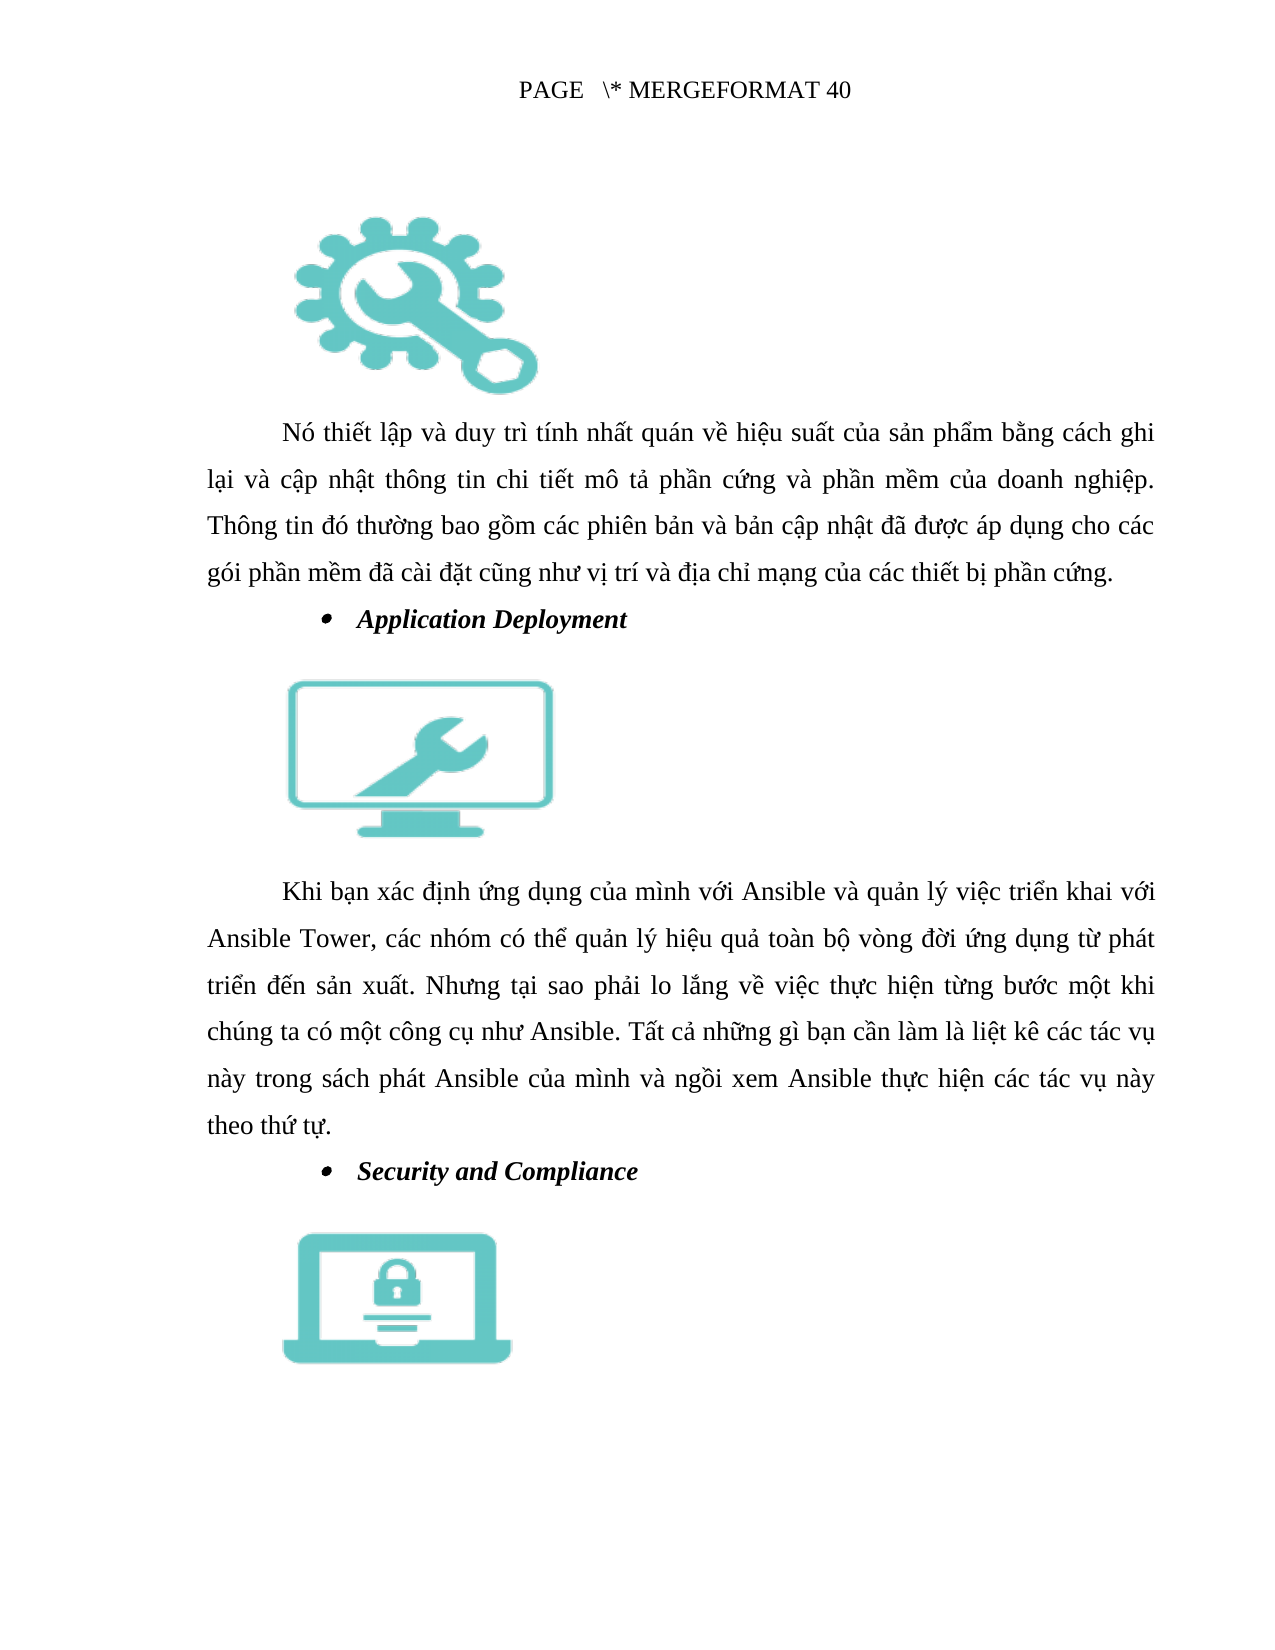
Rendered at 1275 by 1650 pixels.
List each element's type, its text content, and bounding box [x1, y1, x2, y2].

list Application Deployment [319, 603, 1157, 634]
picture [281, 206, 547, 401]
text Khi bạn xác định ứng dụng của mình với Ansible và quản lý việc triển khai với Ansible Tower, các nhóm có thể quản lý hiệu quả toàn bộ vòng đời ứng dụng từ phát triển đến sản xuất. Nhưng tại sao phải lo lắng về việc thực hiện từng bước một khi chúng ta có một công cụ như Ansible. Tất cả những gì bạn cần làm là liệt kê các tác vụ này trong sách phát Ansible của mình và ngồi xem Ansible thực hiện các tác vụ này theo thứ tự. [207, 876, 1157, 1140]
text Nó thiết lập và duy trì tính nhất quán về hiệu suất của sản phẩm bằng cách ghi lại và cập nhật thông tin chi tiết mô tả phần cứng và phần mềm của doanh nghiệp. Thông tin đó thường bao gồm các phiên bản và bản cập nhật đã được áp dụng cho các gói phần mềm đã cài đặt cũng như vị trí và địa chỉ mạng của các thiết bị phần cứng. [207, 416, 1157, 587]
picture [281, 649, 561, 860]
picture [281, 1202, 513, 1395]
list Security and Compliance [319, 1156, 1157, 1187]
